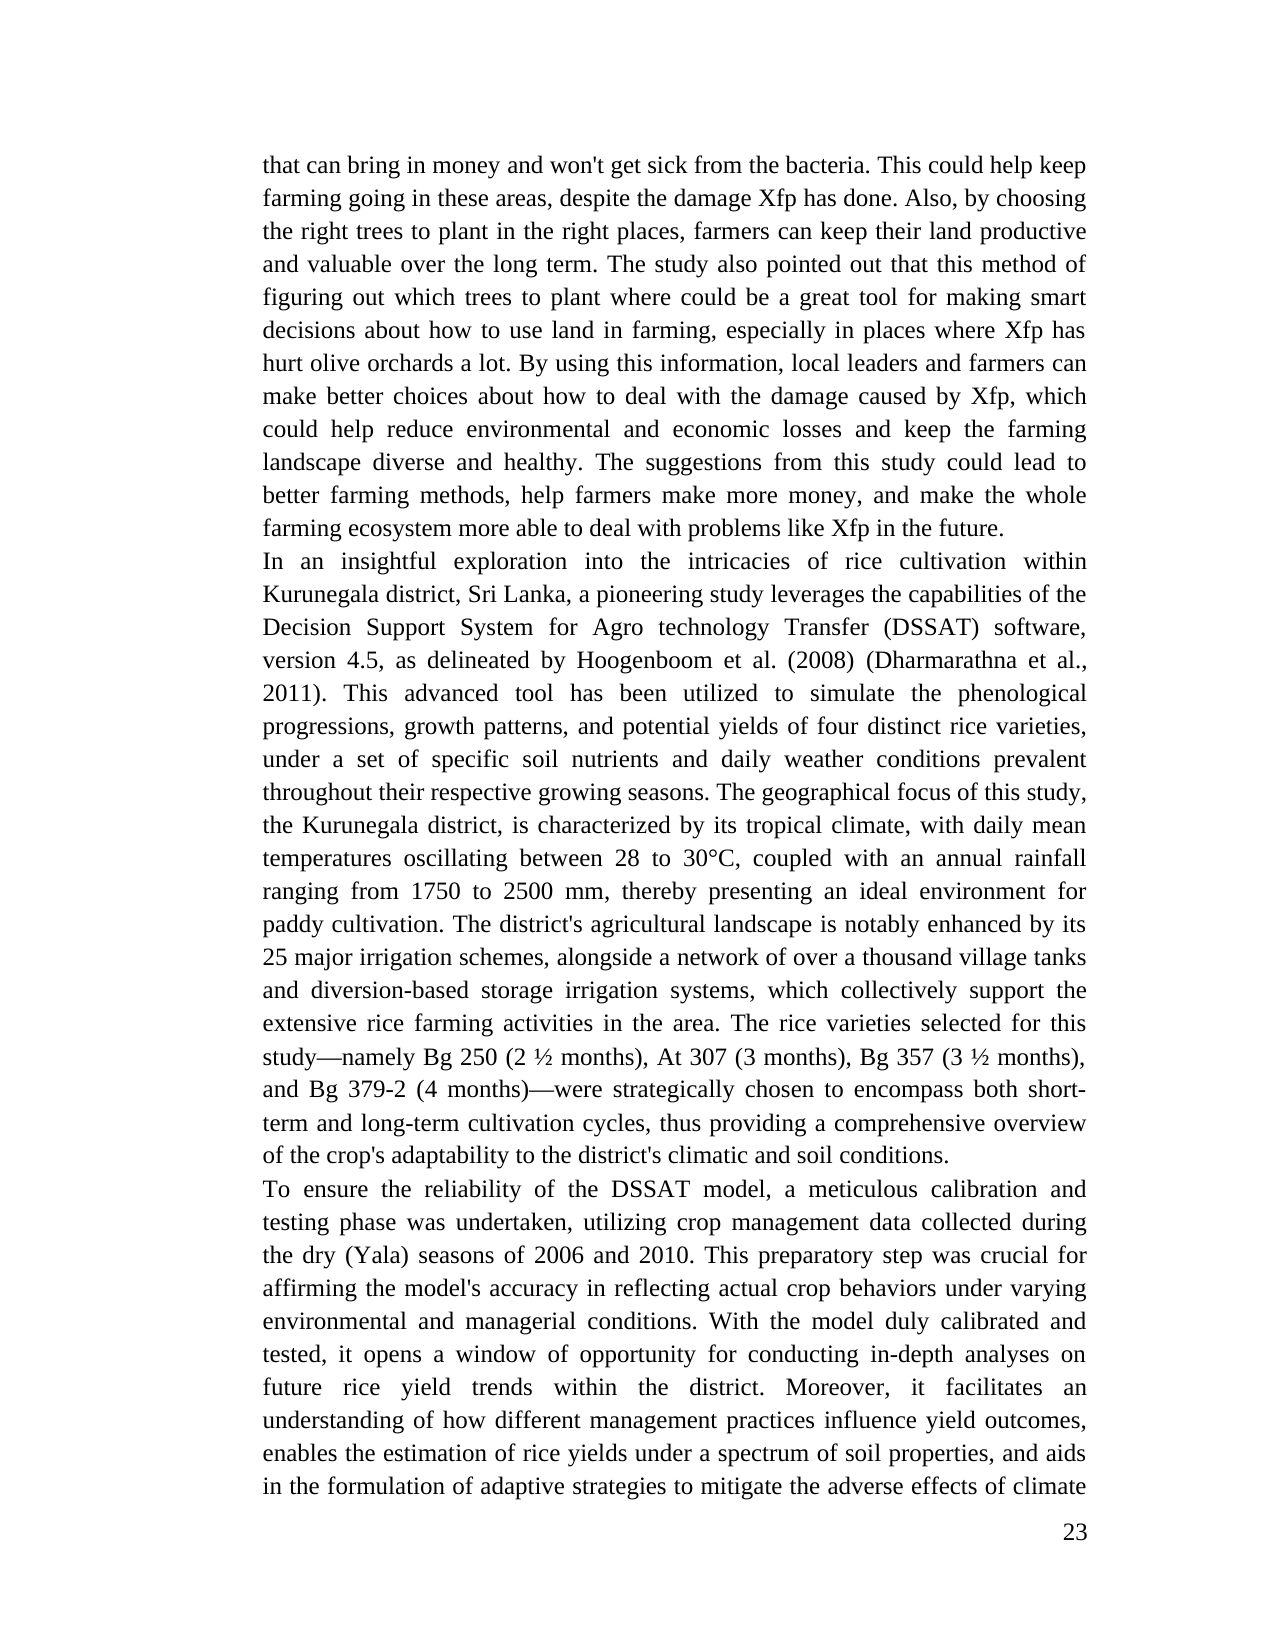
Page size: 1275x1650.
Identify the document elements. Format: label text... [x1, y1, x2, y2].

list In an insightful exploration into the intricacies of rice cultivation within Kurunegala district, Sri Lanka, a pioneering study leverages the capabilities of the Decision Support System for Agro technology Transfer (DSSAT) software, version 4.5, as delineated by Hoogenboom et al. (2008) . This advanced tool has been utilized to simulate the phenological progressions, growth patterns, and potential yields of four distinct rice varieties, under a set of specific soil nutrients and daily weather conditions prevalent throughout their respective growing seasons. The geographical focus of this study, the Kurunegala district, is characterized by its tropical climate, with daily mean temperatures oscillating between 28 to 30°C, coupled with an annual rainfall ranging from 1750 to 2500 mm, thereby presenting an ideal environment for paddy cultivation. The district's agricultural landscape is notably enhanced by its 25 major irrigation schemes, alongside a network of over a thousand village tanks and diversion-based storage irrigation systems, which collectively support the extensive rice farming activities in the area. The rice varieties selected for this study—namely Bg 250 (2 ½ months), At 307 (3 months), Bg 357 (3 ½ months), and Bg 379-2 (4 months)—were strategically chosen to encompass both short-term and long-term cultivation cycles, thus providing a comprehensive overview of the crop's adaptability to the district's climatic and soil conditions. [262, 546, 1087, 1169]
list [262, 150, 1087, 542]
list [262, 1174, 1087, 1499]
